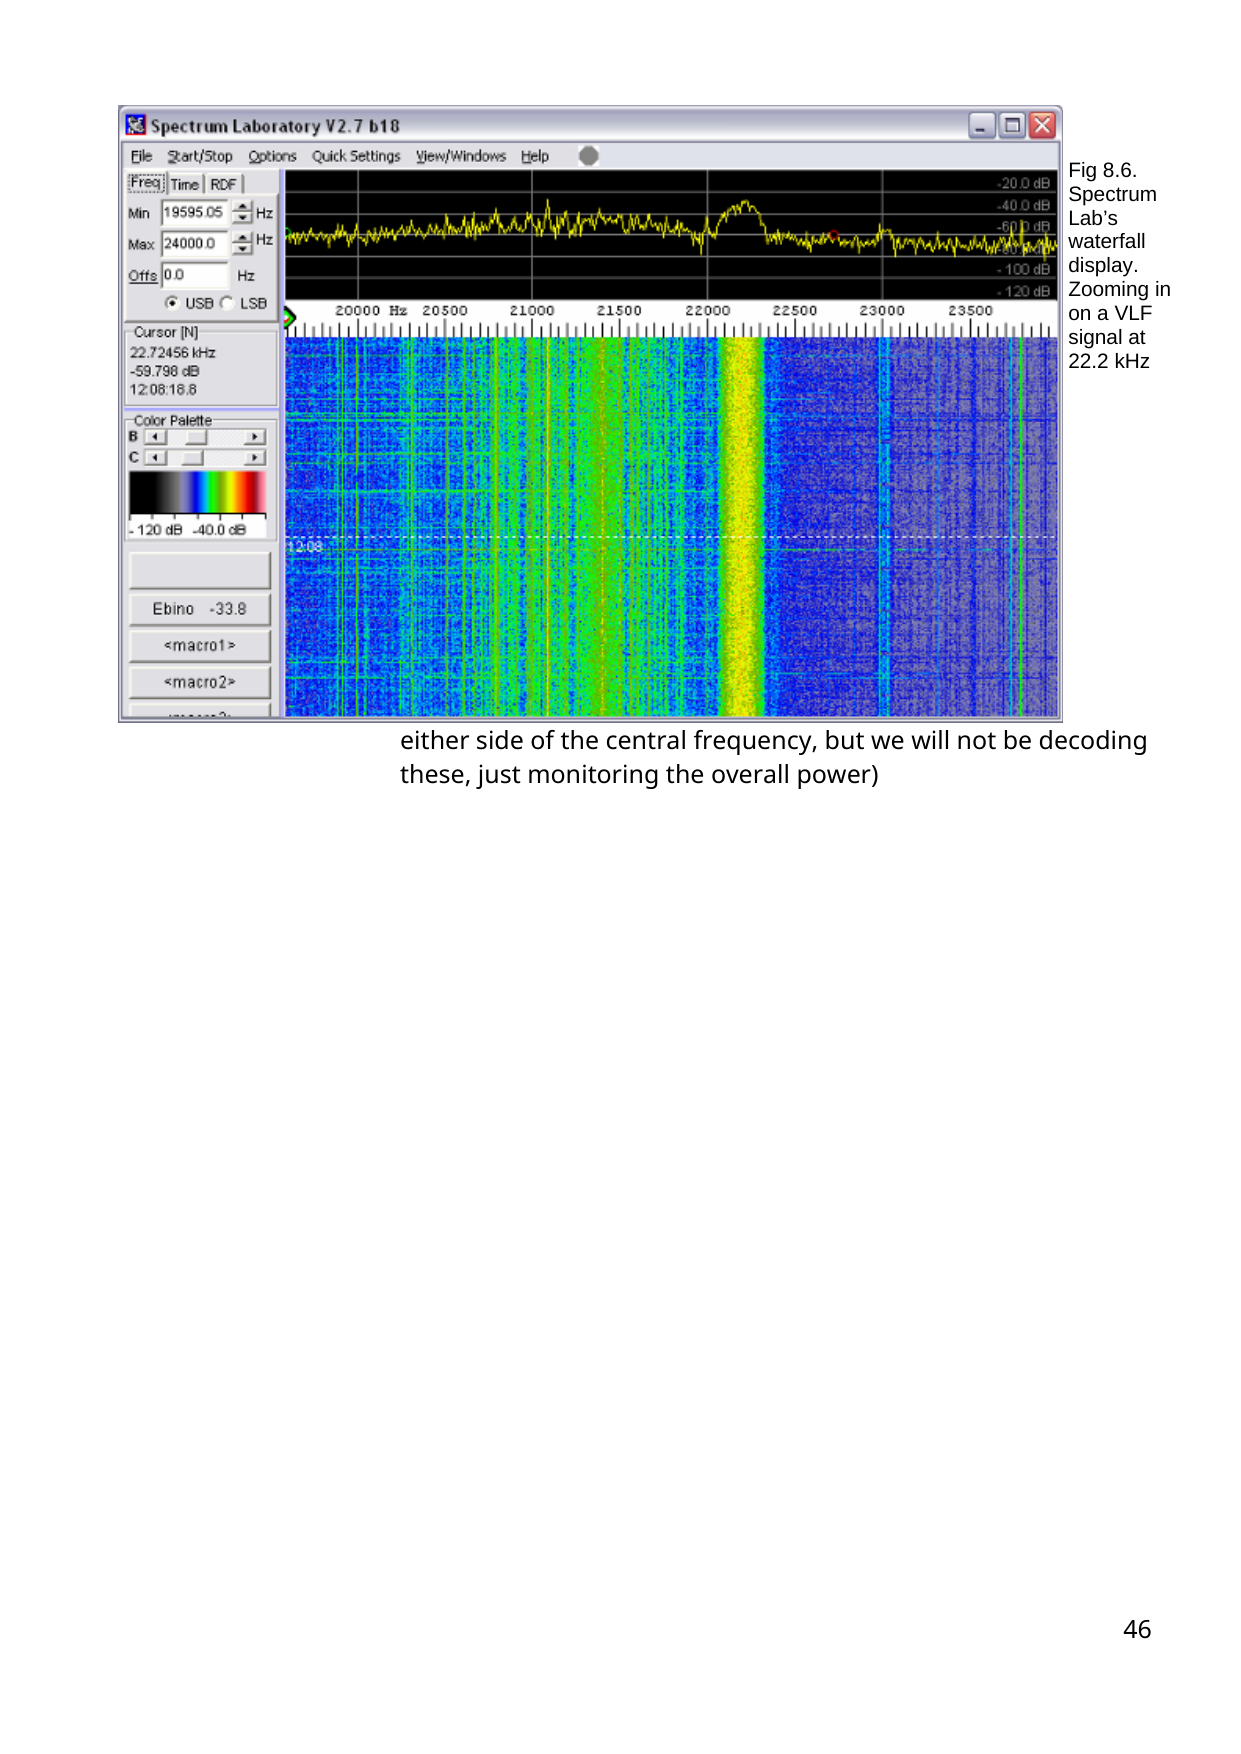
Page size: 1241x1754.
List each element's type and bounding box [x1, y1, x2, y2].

list [362, 150, 1152, 791]
picture [118, 105, 1063, 723]
